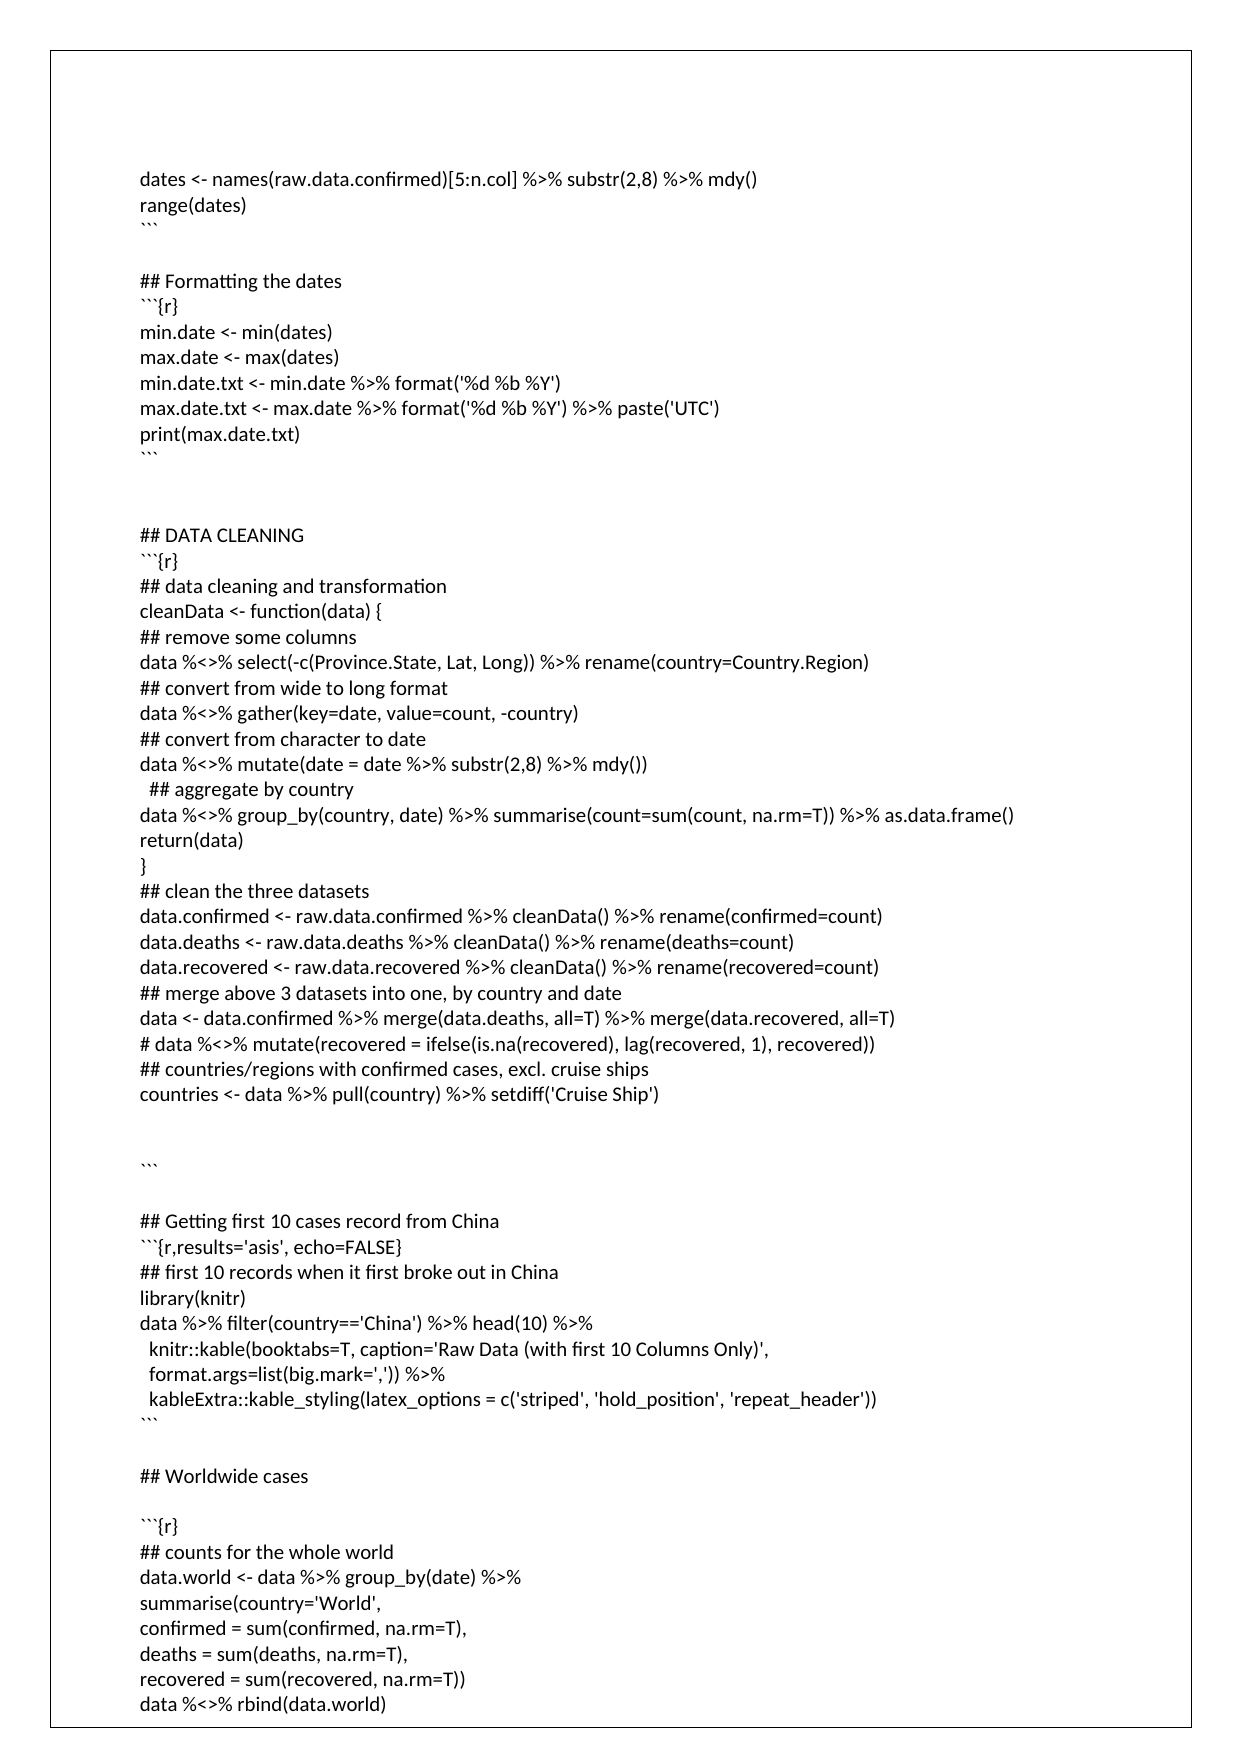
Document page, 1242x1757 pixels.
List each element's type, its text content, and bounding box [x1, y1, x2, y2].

text data %<>% group_by(country, date) %>% summarise(count=sum(count, na.rm=T)) %>% as.data.frame() [139, 802, 1108, 827]
text ## clean the three datasets [139, 878, 1108, 904]
text knitr::kable(booktabs=T, caption='Raw Data (with first 10 Columns Only)', [139, 1336, 1108, 1361]
text ```{r,results='asis', echo=FALSE} [139, 1234, 1108, 1259]
text min.date <- min(dates) [139, 319, 1108, 344]
text data %<>% select(-c(Province.State, Lat, Long)) %>% rename(country=Country.Region) [139, 649, 1108, 675]
text ## Getting first 10 cases record from China [139, 1209, 1108, 1234]
text deaths = sum(deaths, na.rm=T), [139, 1641, 1108, 1666]
text ## merge above 3 datasets into one, by country and date [139, 980, 1108, 1005]
text recovered = sum(recovered, na.rm=T)) [139, 1666, 1108, 1692]
text data.world <- data %>% group_by(date) %>% [139, 1564, 1108, 1590]
text data %<>% mutate(date = date %>% substr(2,8) %>% mdy()) [139, 751, 1108, 777]
text print(max.date.txt) [139, 421, 1108, 446]
text ## DATA CLEANING [139, 522, 1108, 548]
text ## counts for the whole world [139, 1539, 1108, 1564]
text ```{r} [139, 548, 1108, 573]
text ``` [139, 217, 1108, 243]
text ``` [139, 446, 1108, 472]
text ## remove some columns [139, 624, 1108, 649]
text ## aggregate by country [139, 777, 1108, 802]
text # data %<>% mutate(recovered = ifelse(is.na(recovered), lag(recovered, 1), recovered)) [139, 1031, 1108, 1056]
text data <- data.confirmed %>% merge(data.deaths, all=T) %>% merge(data.recovered, all=T) [139, 1005, 1108, 1031]
text range(dates) [139, 192, 1108, 217]
text ## countries/regions with confirmed cases, excl. cruise ships [139, 1056, 1108, 1082]
text max.date.txt <- max.date %>% format('%d %b %Y') %>% paste('UTC') [139, 395, 1108, 421]
text dates <- names(raw.data.confirmed)[5:n.col] %>% substr(2,8) %>% mdy() [139, 167, 1108, 192]
text ## convert from wide to long format [139, 675, 1108, 700]
text ``` [139, 1412, 1108, 1437]
text data %>% filter(country=='China') %>% head(10) %>% [139, 1310, 1108, 1336]
text summarise(country='World', [139, 1590, 1108, 1615]
text ```{r} [139, 294, 1108, 319]
text data.recovered <- raw.data.recovered %>% cleanData() %>% rename(recovered=count) [139, 954, 1108, 980]
text countries <- data %>% pull(country) %>% setdiff('Cruise Ship') [139, 1082, 1108, 1107]
text data.confirmed <- raw.data.confirmed %>% cleanData() %>% rename(confirmed=count) [139, 904, 1108, 929]
text return(data) [139, 827, 1108, 853]
text ``` [139, 1158, 1108, 1183]
text ## Formatting the dates [139, 268, 1108, 294]
text ## first 10 records when it first broke out in China [139, 1259, 1108, 1285]
text } [139, 853, 1108, 878]
text library(knitr) [139, 1285, 1108, 1310]
text ## convert from character to date [139, 726, 1108, 751]
text max.date <- max(dates) [139, 344, 1108, 370]
text min.date.txt <- min.date %>% format('%d %b %Y') [139, 370, 1108, 395]
text format.args=list(big.mark=',')) %>% [139, 1361, 1108, 1387]
text kableExtra::kable_styling(latex_options = c('striped', 'hold_position', 'repeat_header')) [139, 1387, 1108, 1412]
text ```{r} [139, 1514, 1108, 1539]
text data %<>% gather(key=date, value=count, -country) [139, 700, 1108, 726]
text confirmed = sum(confirmed, na.rm=T), [139, 1615, 1108, 1641]
text data %<>% rbind(data.world) [139, 1692, 1108, 1717]
text cleanData <- function(data) { [139, 599, 1108, 624]
text ## data cleaning and transformation [139, 573, 1108, 599]
text data.deaths <- raw.data.deaths %>% cleanData() %>% rename(deaths=count) [139, 929, 1108, 954]
text ## Worldwide cases [139, 1463, 1108, 1488]
